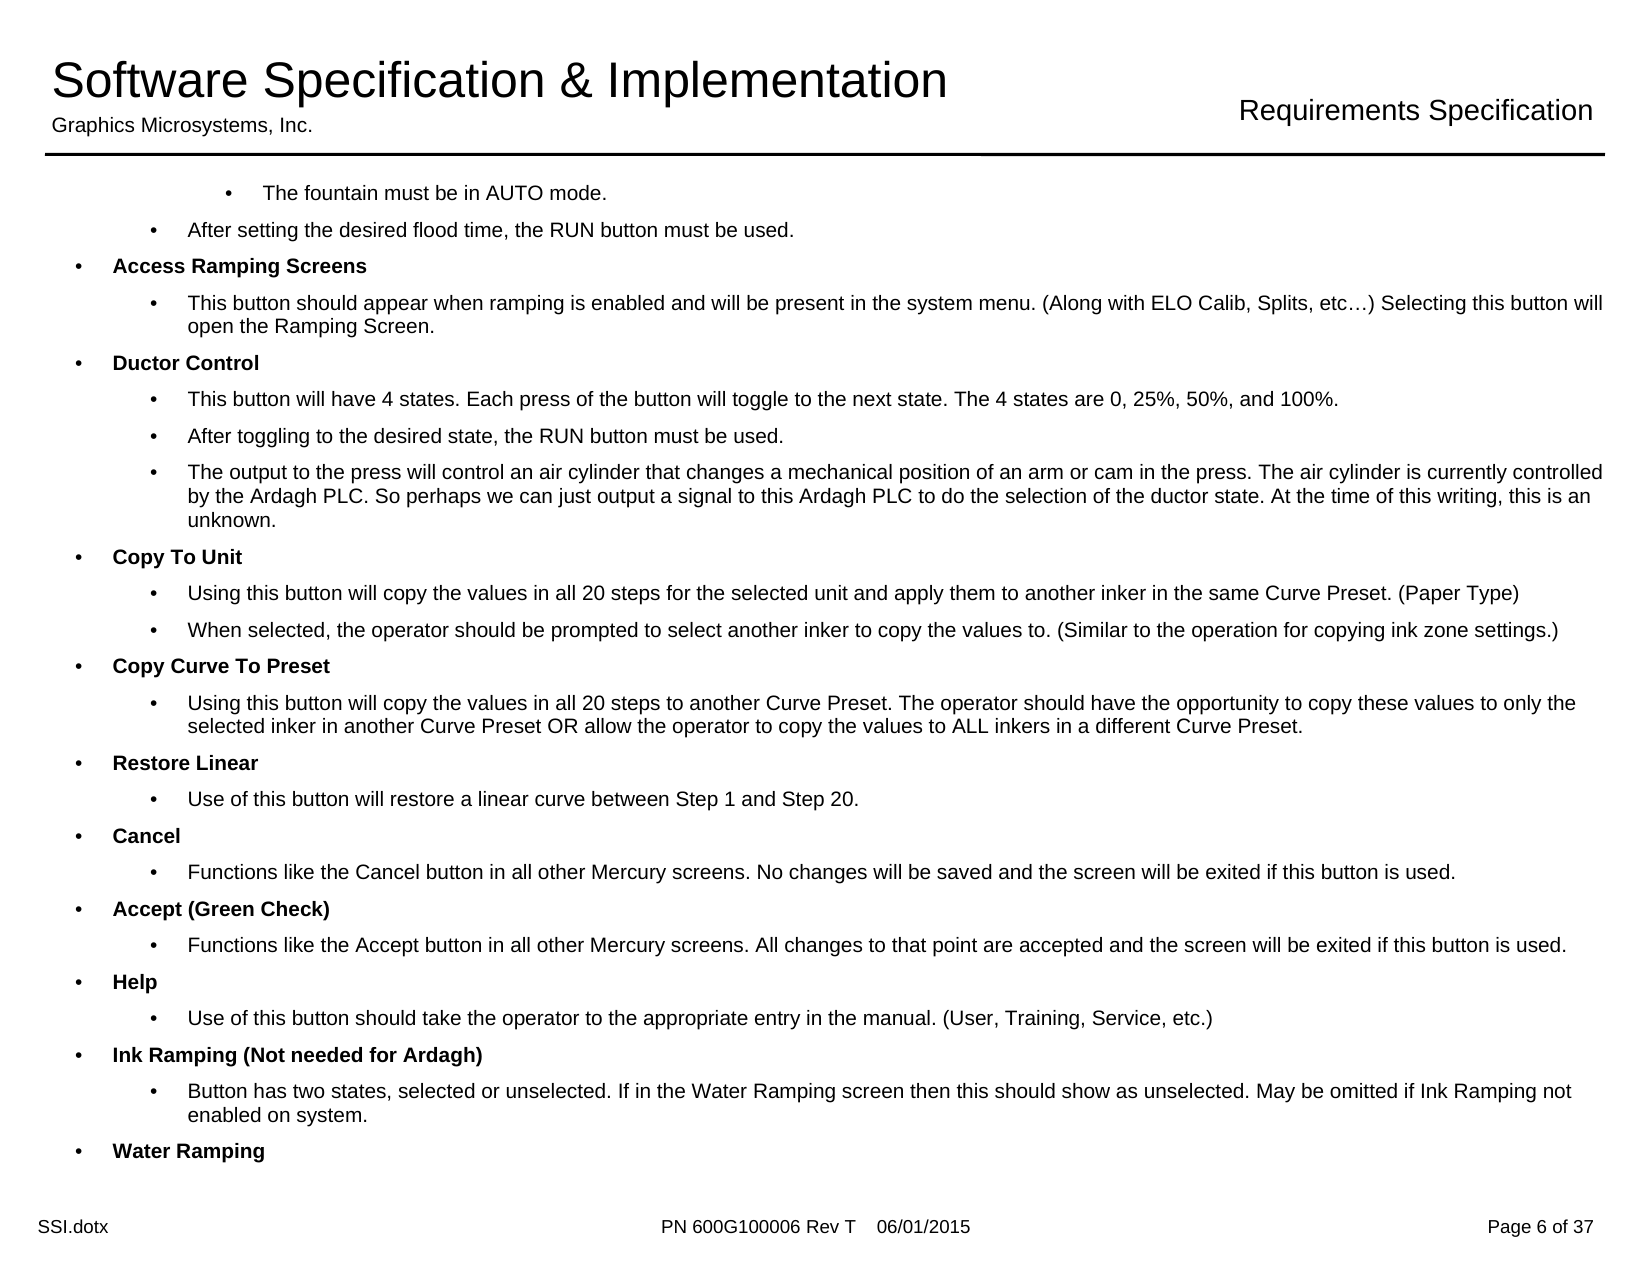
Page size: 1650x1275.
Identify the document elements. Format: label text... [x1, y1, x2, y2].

list Accept (Green Check) [75, 897, 1612, 921]
list Using this button will copy the values in all 20 steps to another Curve Preset. The operator should have the opportunity to copy these values to only the selected inker in another Curve Preset OR allow the operator to copy the values to ALL inkers in a different Curve Preset. [150, 690, 1612, 738]
list This button will have 4 states. Each press of the button will toggle to the next state. The 4 states are 0, 25%, 50%, and 100%. [150, 387, 1612, 411]
list Ductor Control [75, 351, 1612, 375]
list Restore Linear [75, 751, 1612, 775]
list This button should appear when ramping is enabled and will be present in the system menu. (Along with ELO Calib, Splits, etc…) Selecting this button will open the Ramping Screen. [150, 290, 1612, 338]
list Functions like the Accept button in all other Mercury screens. All changes to that point are accepted and the screen will be exited if this button is used. [150, 933, 1612, 957]
list Functions like the Cancel button in all other Mercury screens. No changes will be saved and the screen will be exited if this button is used. [150, 860, 1612, 884]
list When selected, the operator should be prompted to select another inker to copy the values to. (Similar to the operation for copying ink zone settings.) [150, 617, 1612, 641]
list The output to the press will control an air cylinder that changes a mechanical position of an arm or cam in the press. The air cylinder is currently controlled by the Ardagh PLC. So perhaps we can just output a signal to this Ardagh PLC to do the selection of the ductor state. At the time of this writing, this is an unknown. [150, 460, 1612, 532]
list Use of this button should take the operator to the appropriate entry in the manual. (User, Training, Service, etc.) [150, 1006, 1612, 1030]
list Ink Ramping (Not needed for Ardagh) [75, 1042, 1612, 1066]
list Using this button will copy the values in all 20 steps for the selected unit and apply them to another inker in the same Curve Preset. (Paper Type) [150, 581, 1612, 605]
list After toggling to the desired state, the RUN button must be used. [150, 424, 1612, 448]
list Cancel [75, 824, 1612, 848]
list Use of this button will restore a linear curve between Step 1 and Step 20. [150, 787, 1612, 811]
list Copy To Unit [75, 544, 1612, 568]
list The fountain must be in AUTO mode. [225, 181, 1612, 205]
list Copy Curve To Preset [75, 654, 1612, 678]
list Access Ramping Screens [75, 254, 1612, 278]
list Water Ramping [75, 1139, 1612, 1163]
list After setting the desired flood time, the RUN button must be used. [150, 217, 1612, 241]
list Help [75, 969, 1612, 993]
list Button has two states, selected or unselected. If in the Water Ramping screen then this should show as unselected. May be omitted if Ink Ramping not enabled on system. [150, 1079, 1612, 1127]
